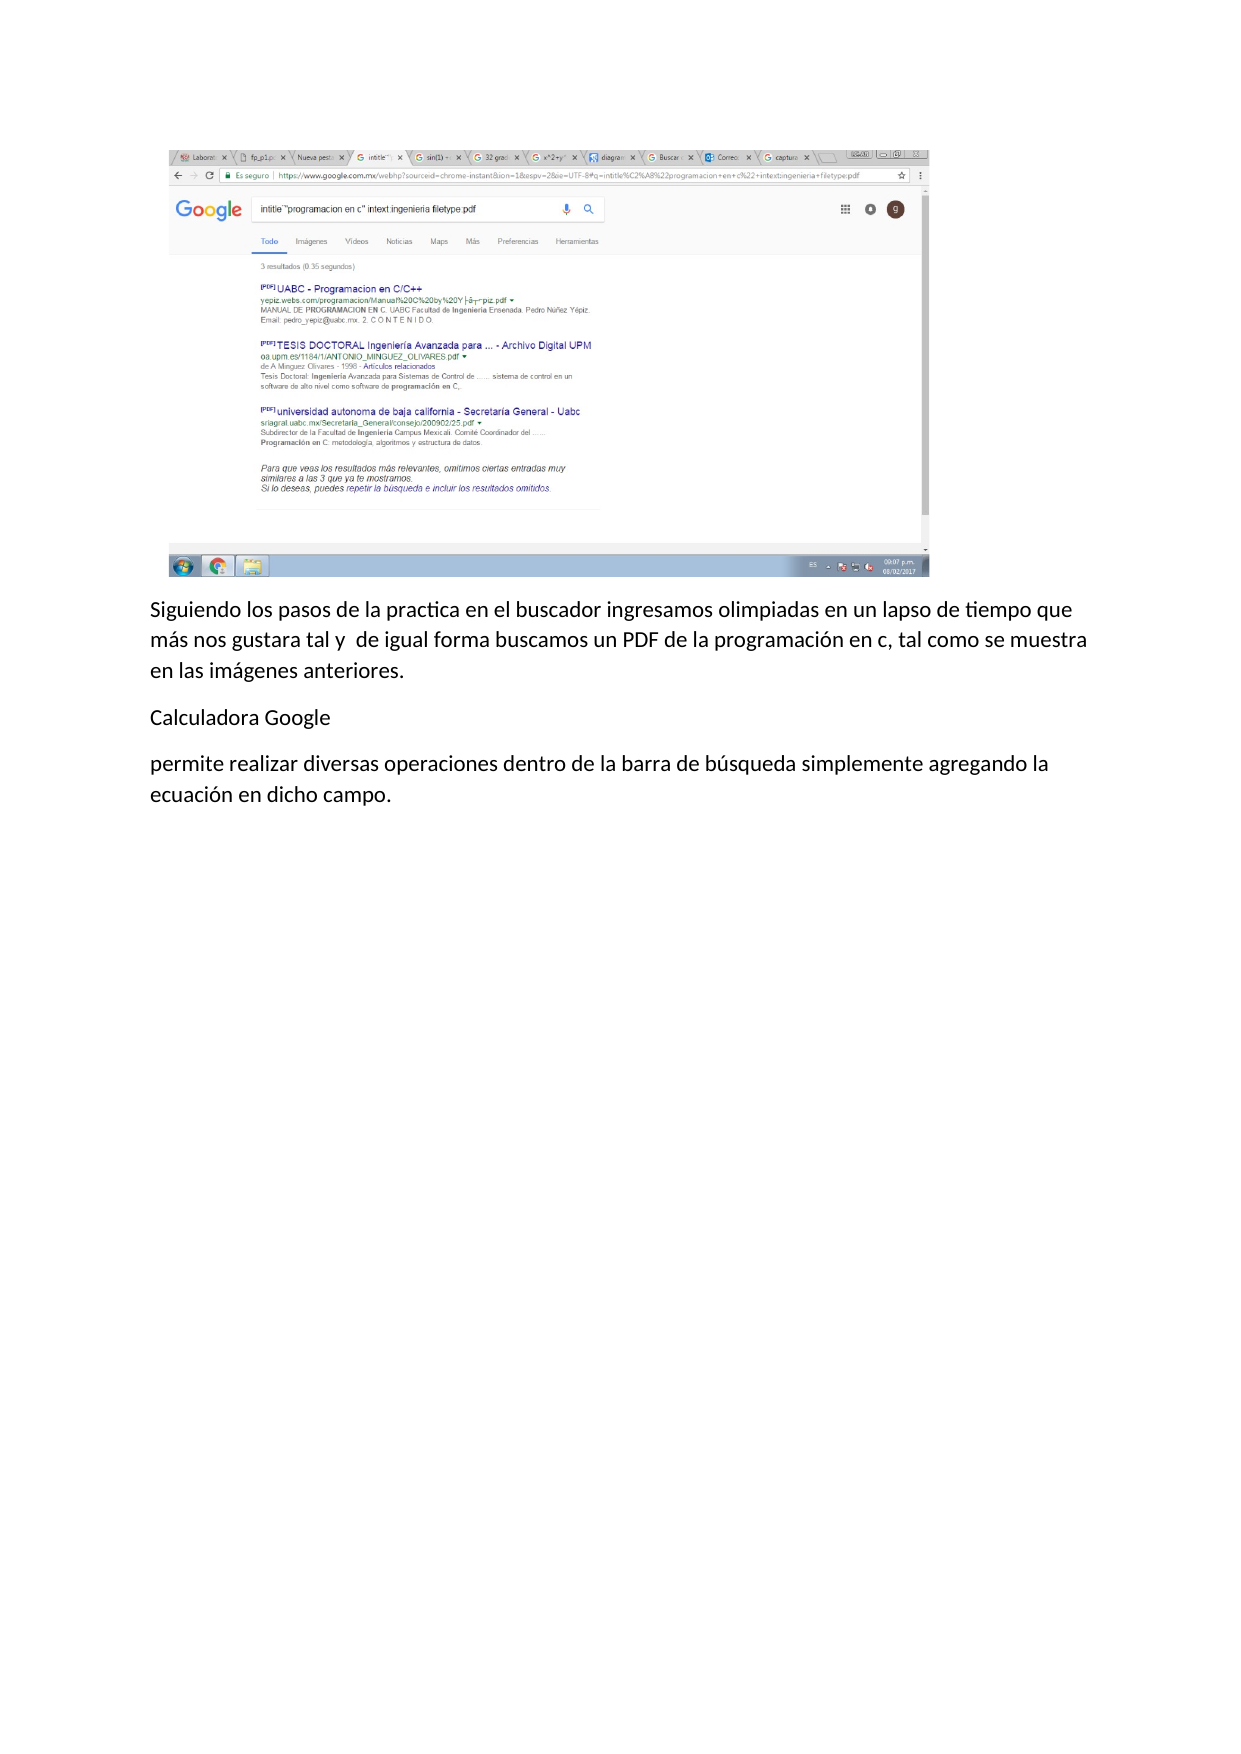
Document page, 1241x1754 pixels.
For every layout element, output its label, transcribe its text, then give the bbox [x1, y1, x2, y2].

text permite realizar diversas operaciones dentro de la barra de búsqueda simplemente agregando la ecuación en dicho campo. [150, 749, 1090, 808]
text Calculadora Google [150, 703, 1090, 731]
text Siguiendo los pasos de la practica en el buscador ingresamos olimpiadas en un lapso de tiempo que más nos gustara tal y de igual forma buscamos un PDF de la programación en c, tal como se muestra en las imágenes anteriores. [150, 595, 1090, 684]
